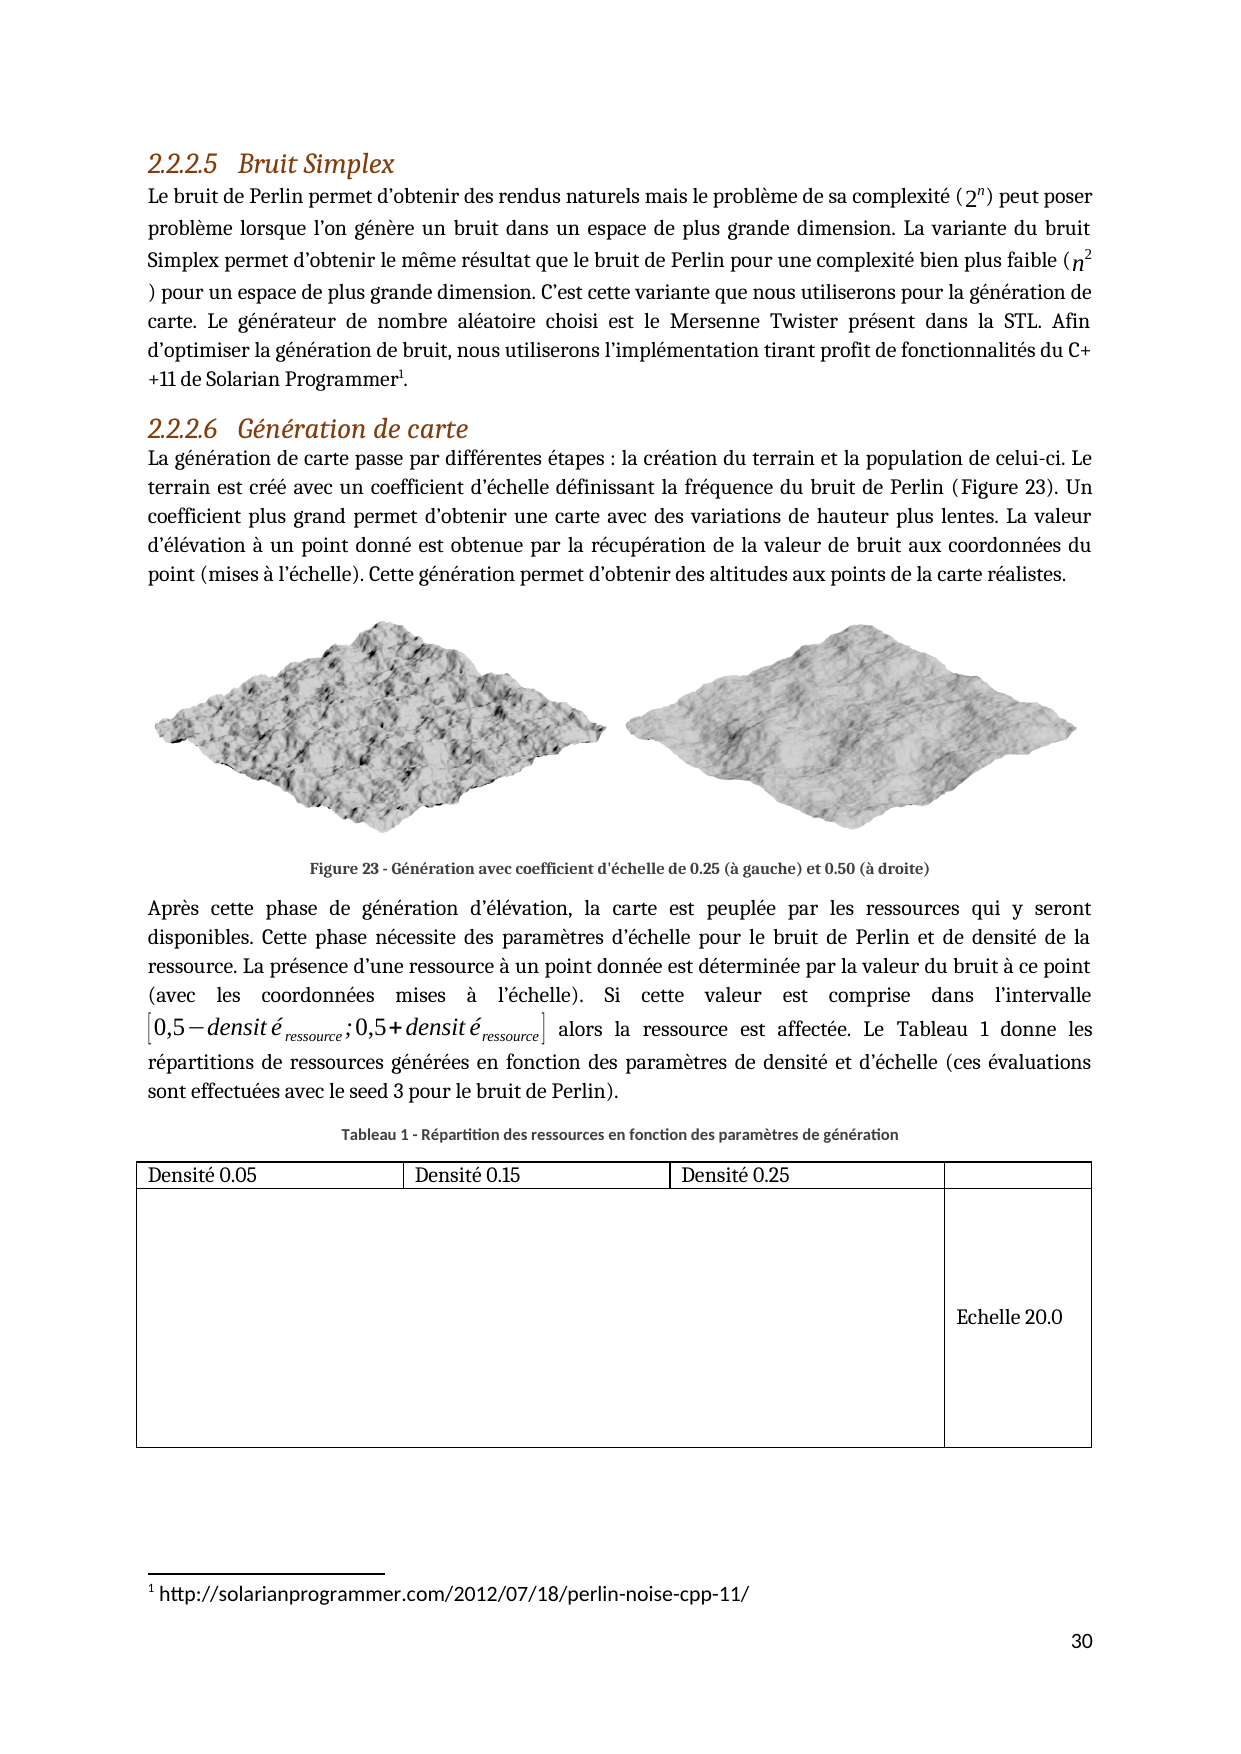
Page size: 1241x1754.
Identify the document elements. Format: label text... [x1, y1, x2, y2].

subtitle Génération de carte [148, 412, 1093, 446]
table_header Densité 0.15 [404, 1163, 669, 1188]
table_cell [137, 1189, 944, 1447]
picture [147, 607, 1091, 839]
text Le bruit de Perlin permet d’obtenir des rendus naturels mais le problème de sa complexité () peut poser problème lorsque l’on génère un bruit dans un espace de plus grande dimension. La variante du bruit Simplex permet d’obtenir le même résultat que le bruit de Perlin pour une complexité bien plus faible () pour un espace de plus grande dimension. C’est cette variante que nous utiliserons pour la génération de carte. Le générateur de nombre aléatoire choisi est le Mersenne Twister présent dans la STL. Afin d’optimiser la génération de bruit, nous utiliserons l’implémentation tirant profit de fonctionnalités du C++11 de Solarian Programmer. [148, 181, 1093, 392]
text Après cette phase de génération d’élévation, la carte est peuplée par les ressources qui y seront disponibles. Cette phase nécessite des paramètres d’échelle pour le bruit de Perlin et de densité de la ressource. La présence d’une ressource à un point donnée est déterminée par la valeur du bruit à ce point (avec les coordonnées mises à l’échelle). Si cette valeur est comprise dans l’intervalle alors la ressource est affectée. Le Tableau 1 donne les répartitions de ressources générées en fonction des paramètres de densité et d’échelle (ces évaluations sont effectuées avec le seed 3 pour le bruit de Perlin). [148, 896, 1093, 1104]
text La génération de carte passe par différentes étapes : la création du terrain et la population de celui-ci. Le terrain est créé avec un coefficient d’échelle définissant la fréquence du bruit de Perlin (Figure 23). Un coefficient plus grand permet d’obtenir une carte avec des variations de hauteur plus lentes. La valeur d’élévation à un point donné est obtenue par la récupération de la valeur de bruit aux coordonnées du point (mises à l’échelle). Cette génération permet d’obtenir des altitudes aux points de la carte réalistes. [148, 446, 1093, 587]
text Figure 23 - Génération avec coefficient d'échelle de 0.25 (à gauche) et 0.50 (à droite) [148, 860, 1093, 879]
table_cell Echelle 20.0 [945, 1189, 1091, 1447]
table_header Densité 0.25 [671, 1163, 944, 1188]
table_header Densité 0.05 [137, 1163, 403, 1188]
subtitle Bruit Simplex [148, 148, 1093, 181]
table_header [945, 1163, 1091, 1188]
